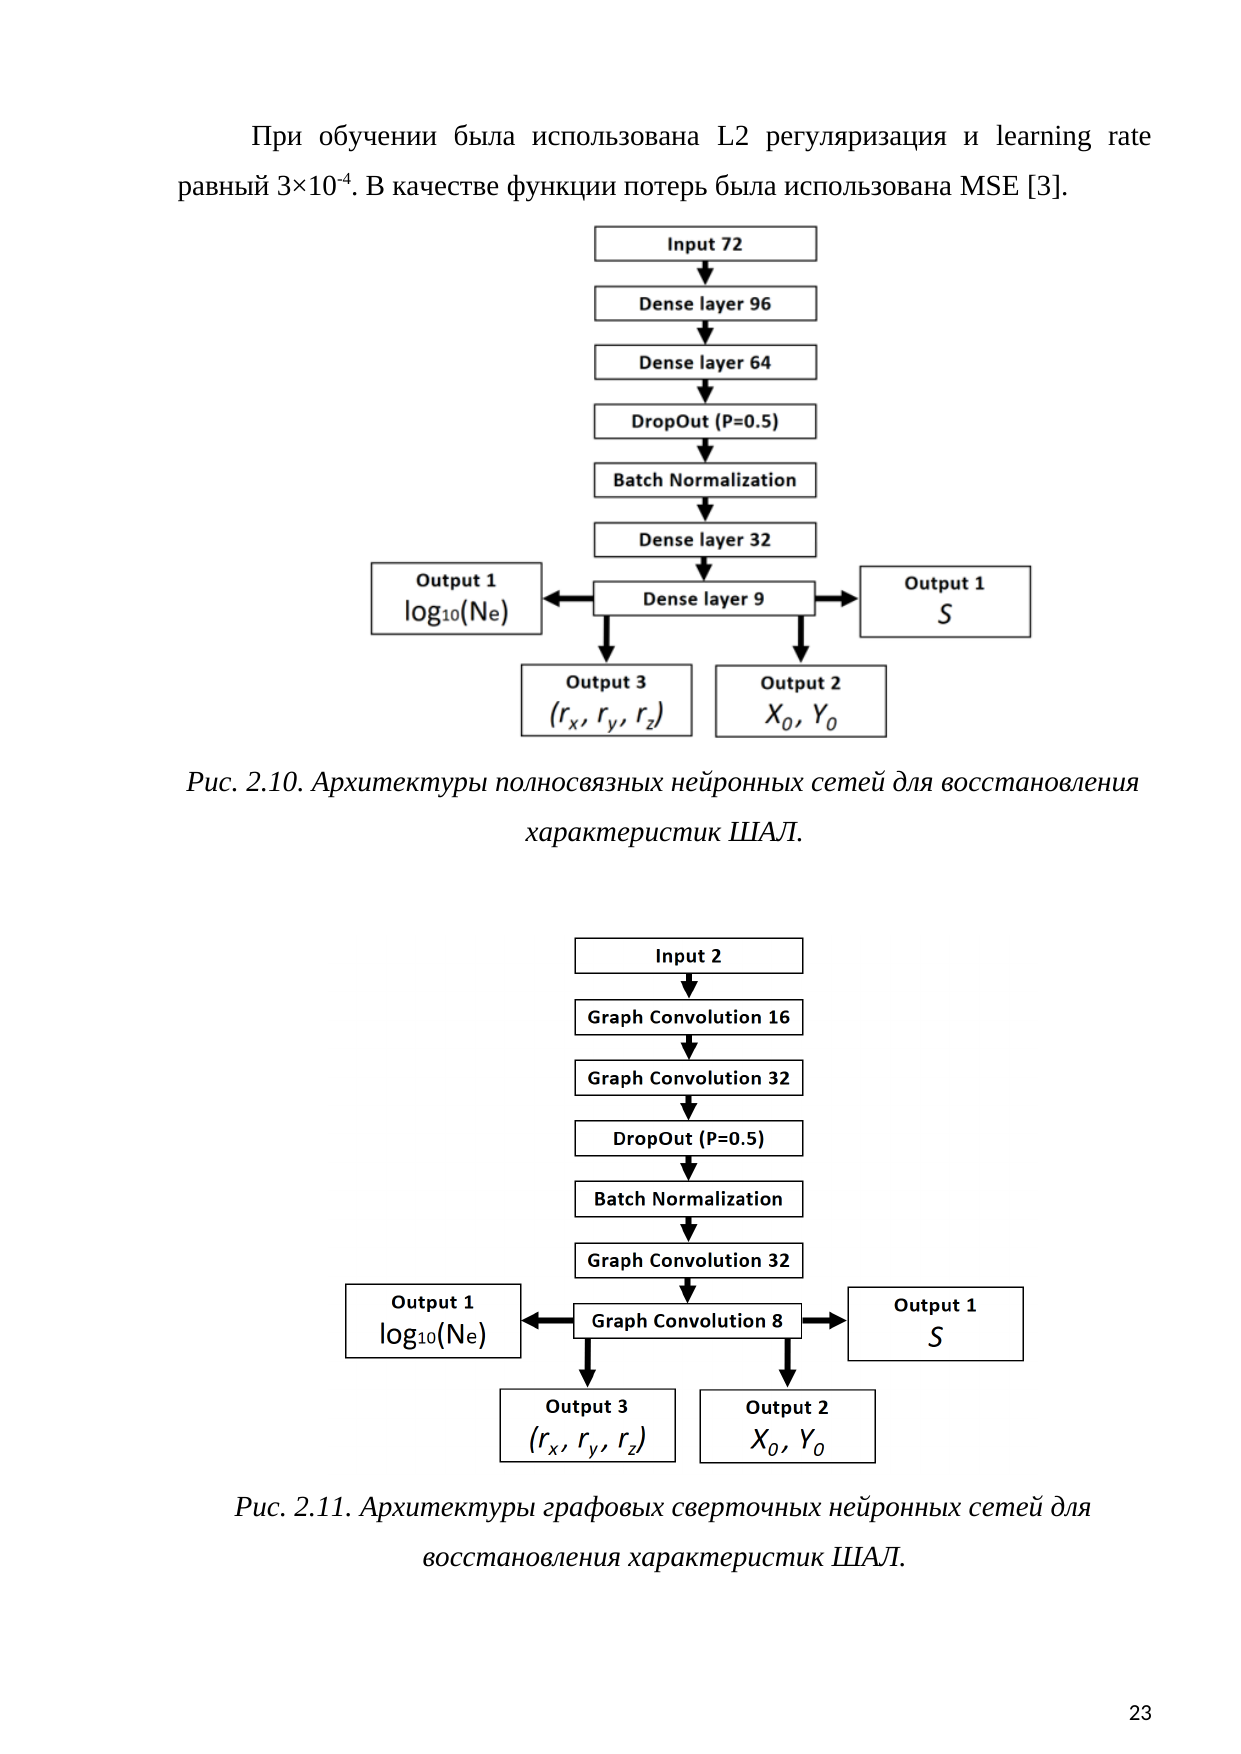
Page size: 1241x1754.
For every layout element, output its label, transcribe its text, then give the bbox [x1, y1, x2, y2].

picture [327, 935, 1039, 1475]
text При обучении была использована L2 регуляризация и learning rate равный 3×10-4. В качестве функции потерь была использована MSE [3]. [177, 118, 1152, 202]
picture [356, 218, 1047, 750]
text Рис. 2.10. Архитектуры полносвязных нейронных сетей для восстановления характеристик ШАЛ. [177, 764, 1152, 848]
text Рис. 2.11. Архитектуры графовых сверточных нейронных сетей для восстановления характеристик ШАЛ. [177, 1489, 1152, 1573]
